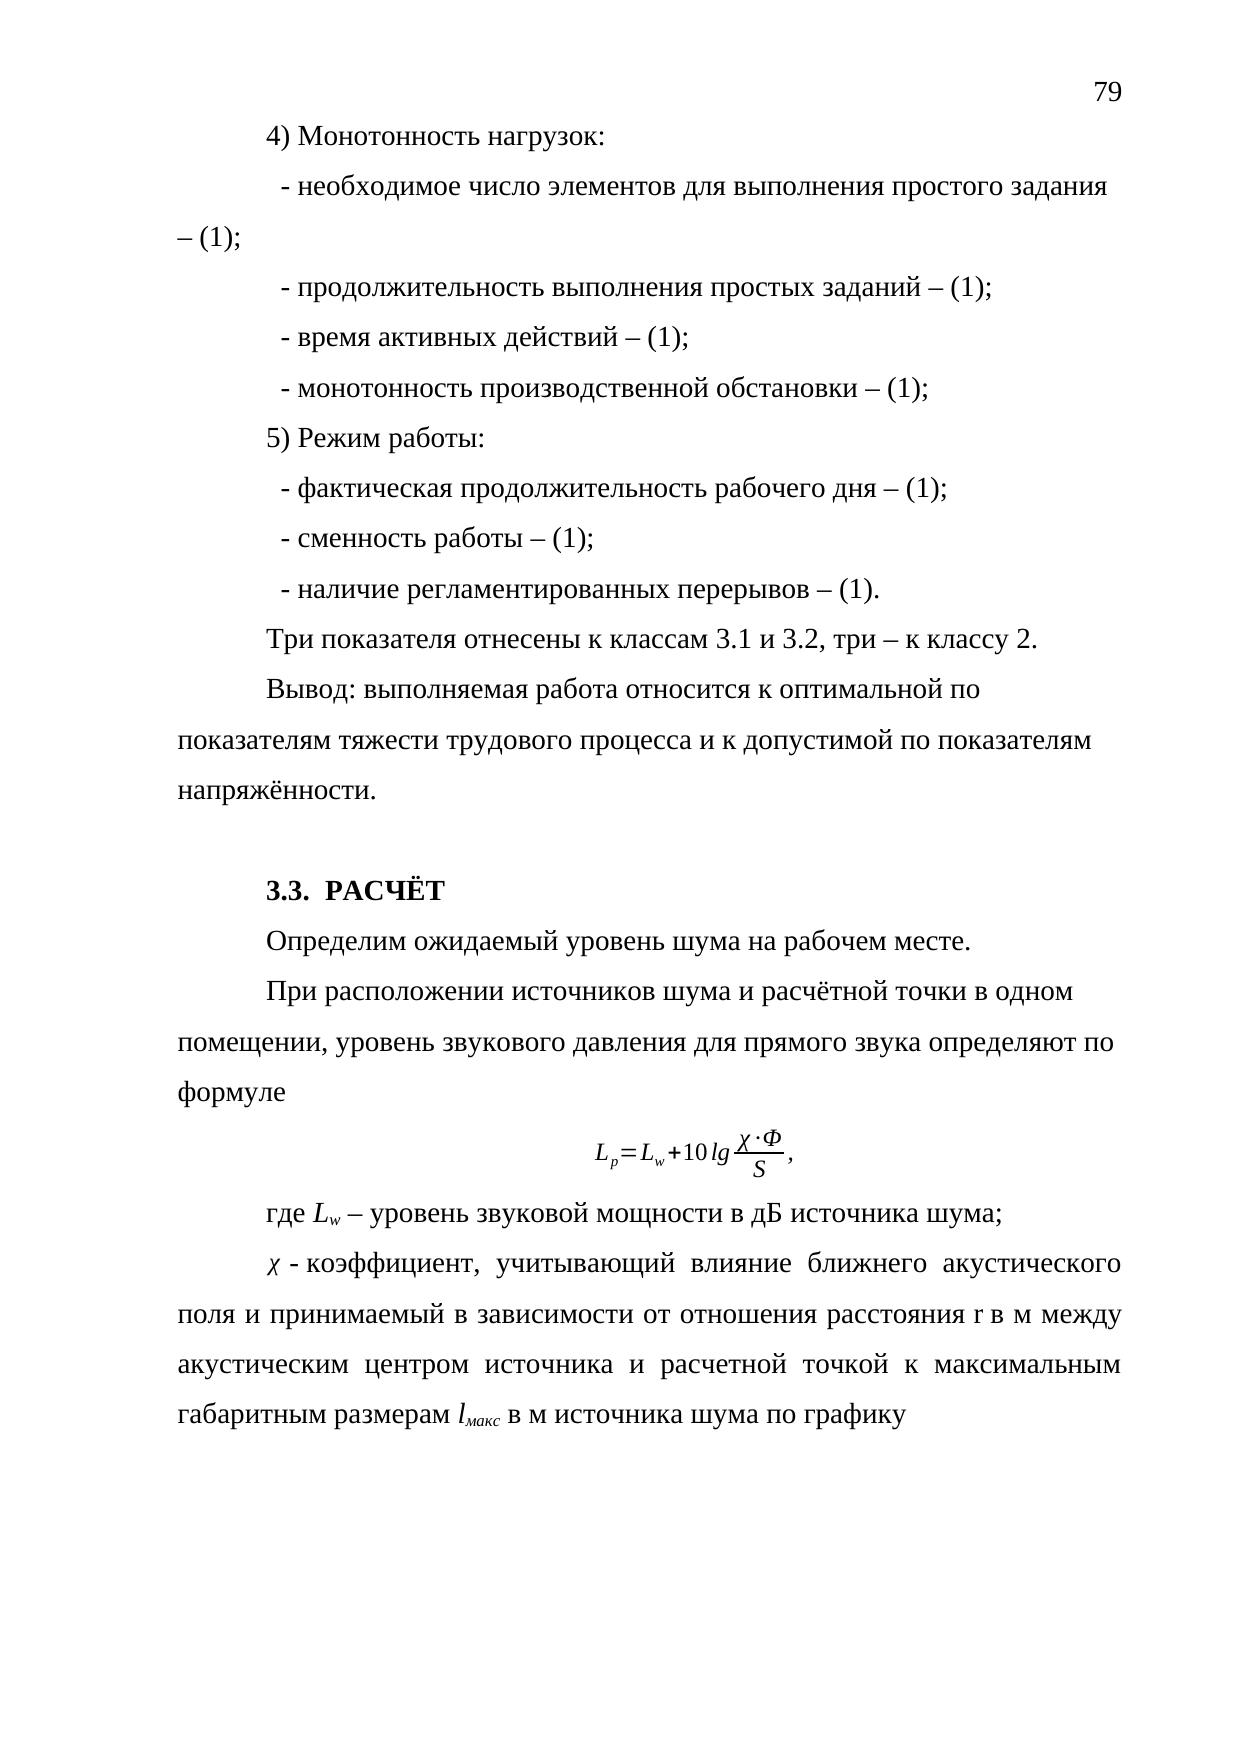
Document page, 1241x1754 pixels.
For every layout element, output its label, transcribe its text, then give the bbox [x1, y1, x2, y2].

text - продолжительность выполнения простых заданий – (1); [177, 269, 1122, 303]
text - фактическая продолжительность рабочего дня – (1); [177, 470, 1122, 504]
text При расположении источников шума и расчётной точки в одном помещении, уровень звукового давления для прямого звука определяют по формуле [177, 973, 1122, 1108]
text - наличие регламентированных перерывов – (1). [177, 571, 1122, 604]
text 5) Режим работы: [177, 420, 1122, 453]
text - монотонность производственной обстановки – (1); [177, 370, 1122, 403]
text Определим ожидаемый уровень шума на рабочем месте. [177, 923, 1122, 957]
text - сменность работы – (1); [177, 521, 1122, 554]
text Три показателя отнесены к классам 3.1 и 3.2, три – к классу 2. [177, 621, 1122, 655]
text - коэффициент, учитывающий влияние ближнего акустического поля и принимаемый в зависимости от отношения расстояния r в м между акустическим центром источника и расчетной точкой к максимальным габаритным размерам lмакс в м источника шума по графику [177, 1245, 1122, 1430]
text - время активных действий – (1); [177, 319, 1122, 353]
text - необходимое число элементов для выполнения простого задания – (1); [177, 168, 1122, 252]
text 4) Монотонность нагрузок: [177, 118, 1122, 152]
text где Lw – уровень звуковой мощности в дБ источника шума; [177, 1195, 1122, 1229]
list РАСЧЁТ [177, 873, 1122, 906]
text Вывод: выполняемая работа относится к оптимальной по показателям тяжести трудового процесса и к допустимой по показателям напряжённости. [177, 672, 1122, 806]
